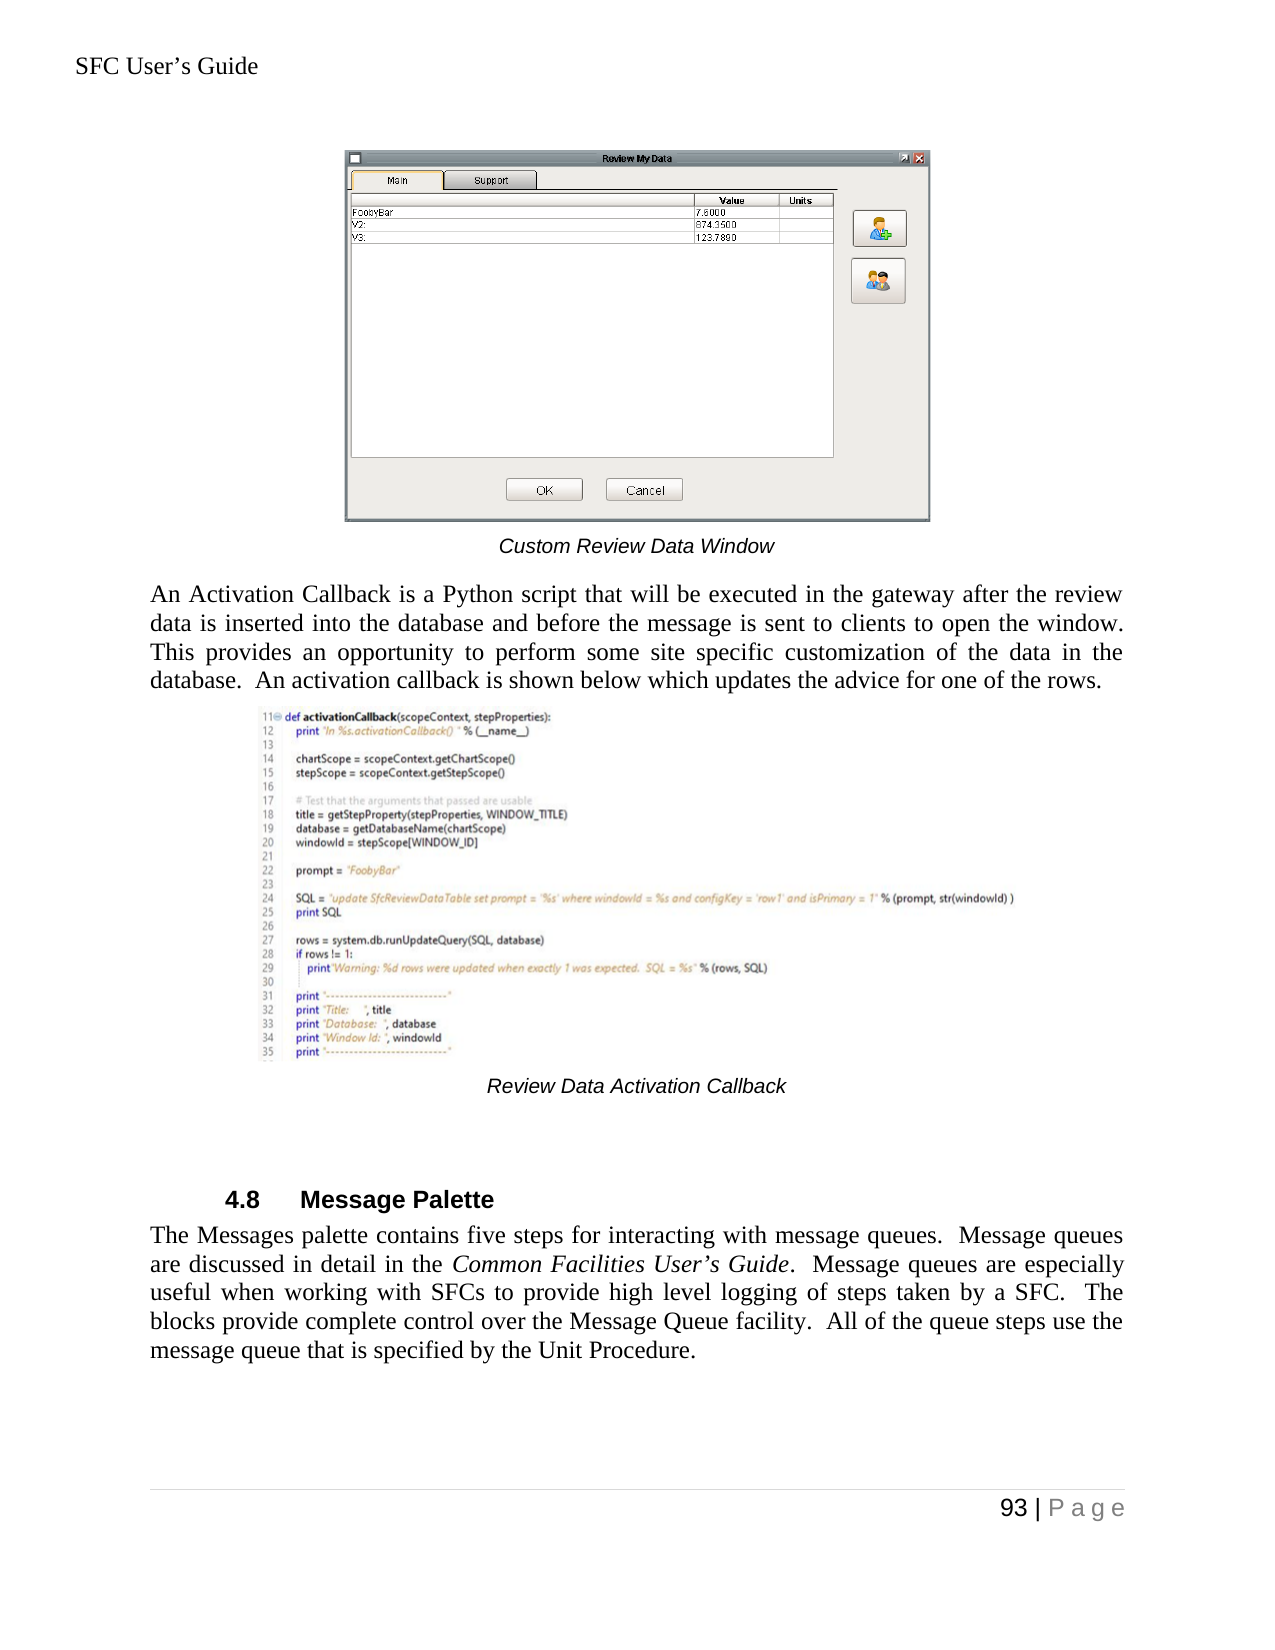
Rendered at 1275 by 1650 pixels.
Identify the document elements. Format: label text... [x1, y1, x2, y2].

picture [344, 150, 931, 522]
picture [257, 706, 1018, 1062]
text An Activation Callback is a Python script that will be executed in the gateway after the review data is inserted into the database and before the message is sent to clients to open the window. This provides an opportunity to perform some site specific customization of the data in the database. An activation callback is shown below which updates the advice for one of the rows. [150, 579, 1125, 694]
text Custom Review Data Window [150, 534, 1125, 558]
text The Messages palette contains five steps for interacting with message queues. Message queues are discussed in detail in the Common Facilities User’s Guide. Message queues are especially useful when working with SFCs to provide high level logging of steps taken by a SFC. The blocks provide complete control over the Message Queue facility. All of the queue steps use the message queue that is specified by the Unit Procedure. [150, 1220, 1125, 1364]
text Review Data Activation Callback [150, 1074, 1125, 1098]
subtitle Message Palette [225, 1185, 1125, 1214]
